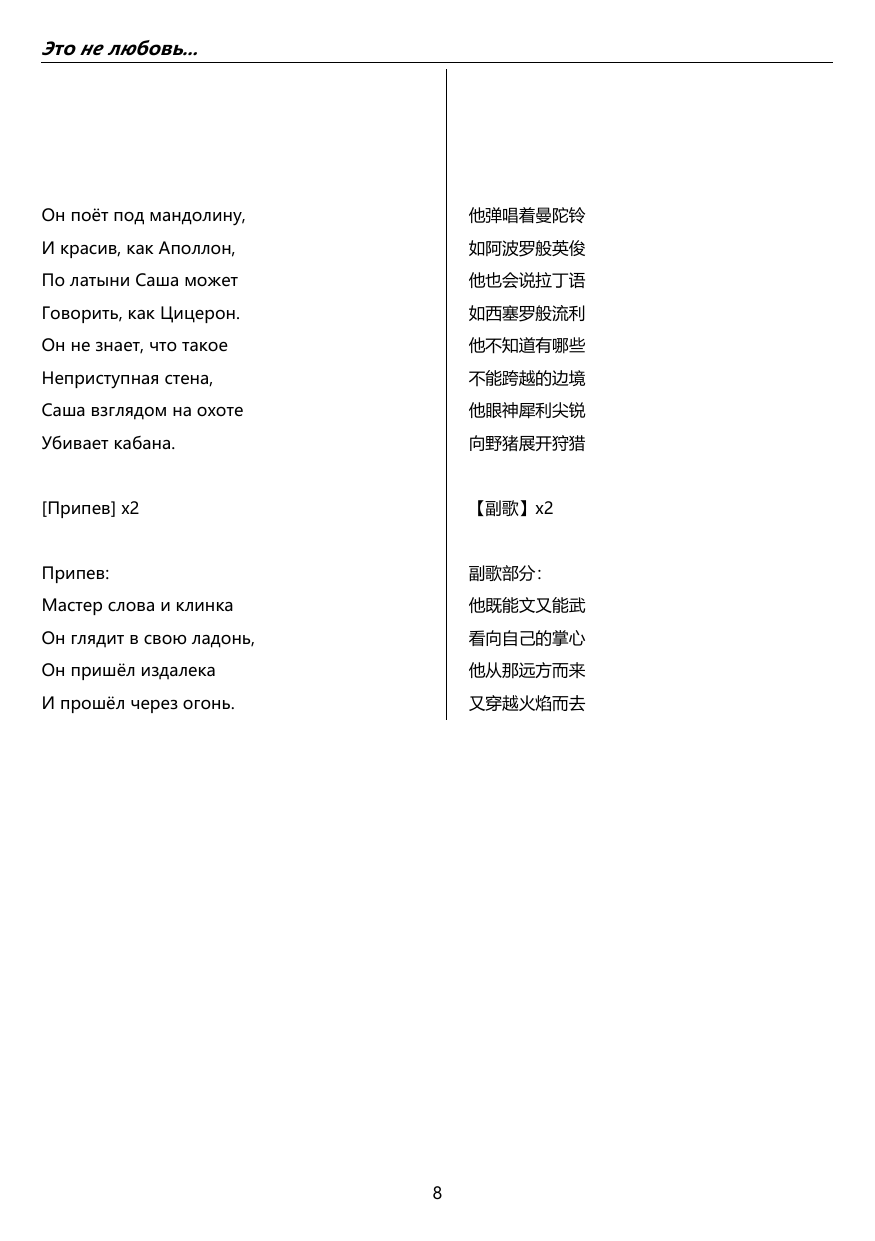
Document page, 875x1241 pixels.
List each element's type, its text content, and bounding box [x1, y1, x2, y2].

text 看向自己的掌心 [468, 622, 833, 654]
text И красив, как Аполлон, [41, 232, 424, 264]
text 不能跨越的边境 [468, 362, 833, 394]
text Мастер слова и клинка [41, 589, 424, 622]
text 又穿越火焰而去 [468, 687, 833, 719]
text 如阿波罗般英俊 [468, 232, 833, 264]
text 他从那远方而来 [468, 654, 833, 687]
text Убивает кабана. [41, 427, 424, 459]
text Он поёт под мандолину, [41, 199, 424, 232]
text Неприступная стена, [41, 362, 424, 394]
text 他既能文又能武 [468, 589, 833, 622]
text Он глядит в свою ладонь, [41, 622, 424, 654]
text 他弹唱着曼陀铃 [468, 199, 833, 232]
text Говорить, как Цицерон. [41, 297, 424, 329]
text [Припев] x2 [41, 492, 424, 524]
text 向野猪展开狩猎 [468, 427, 833, 459]
text 他也会说拉丁语 [468, 264, 833, 297]
text Он пришёл издалека [41, 654, 424, 687]
text 如西塞罗般流利 [468, 297, 833, 329]
text 他不知道有哪些 [468, 329, 833, 362]
text Припев: [41, 557, 424, 589]
text 【副歌】x2 [468, 492, 833, 524]
text Саша взглядом на охоте [41, 394, 424, 427]
text И прошёл через огонь. [41, 687, 424, 719]
text Он не знает, что такое [41, 329, 424, 362]
text 他眼神犀利尖锐 [468, 394, 833, 427]
text По латыни Саша может [41, 264, 424, 297]
text 副歌部分： [468, 557, 833, 589]
